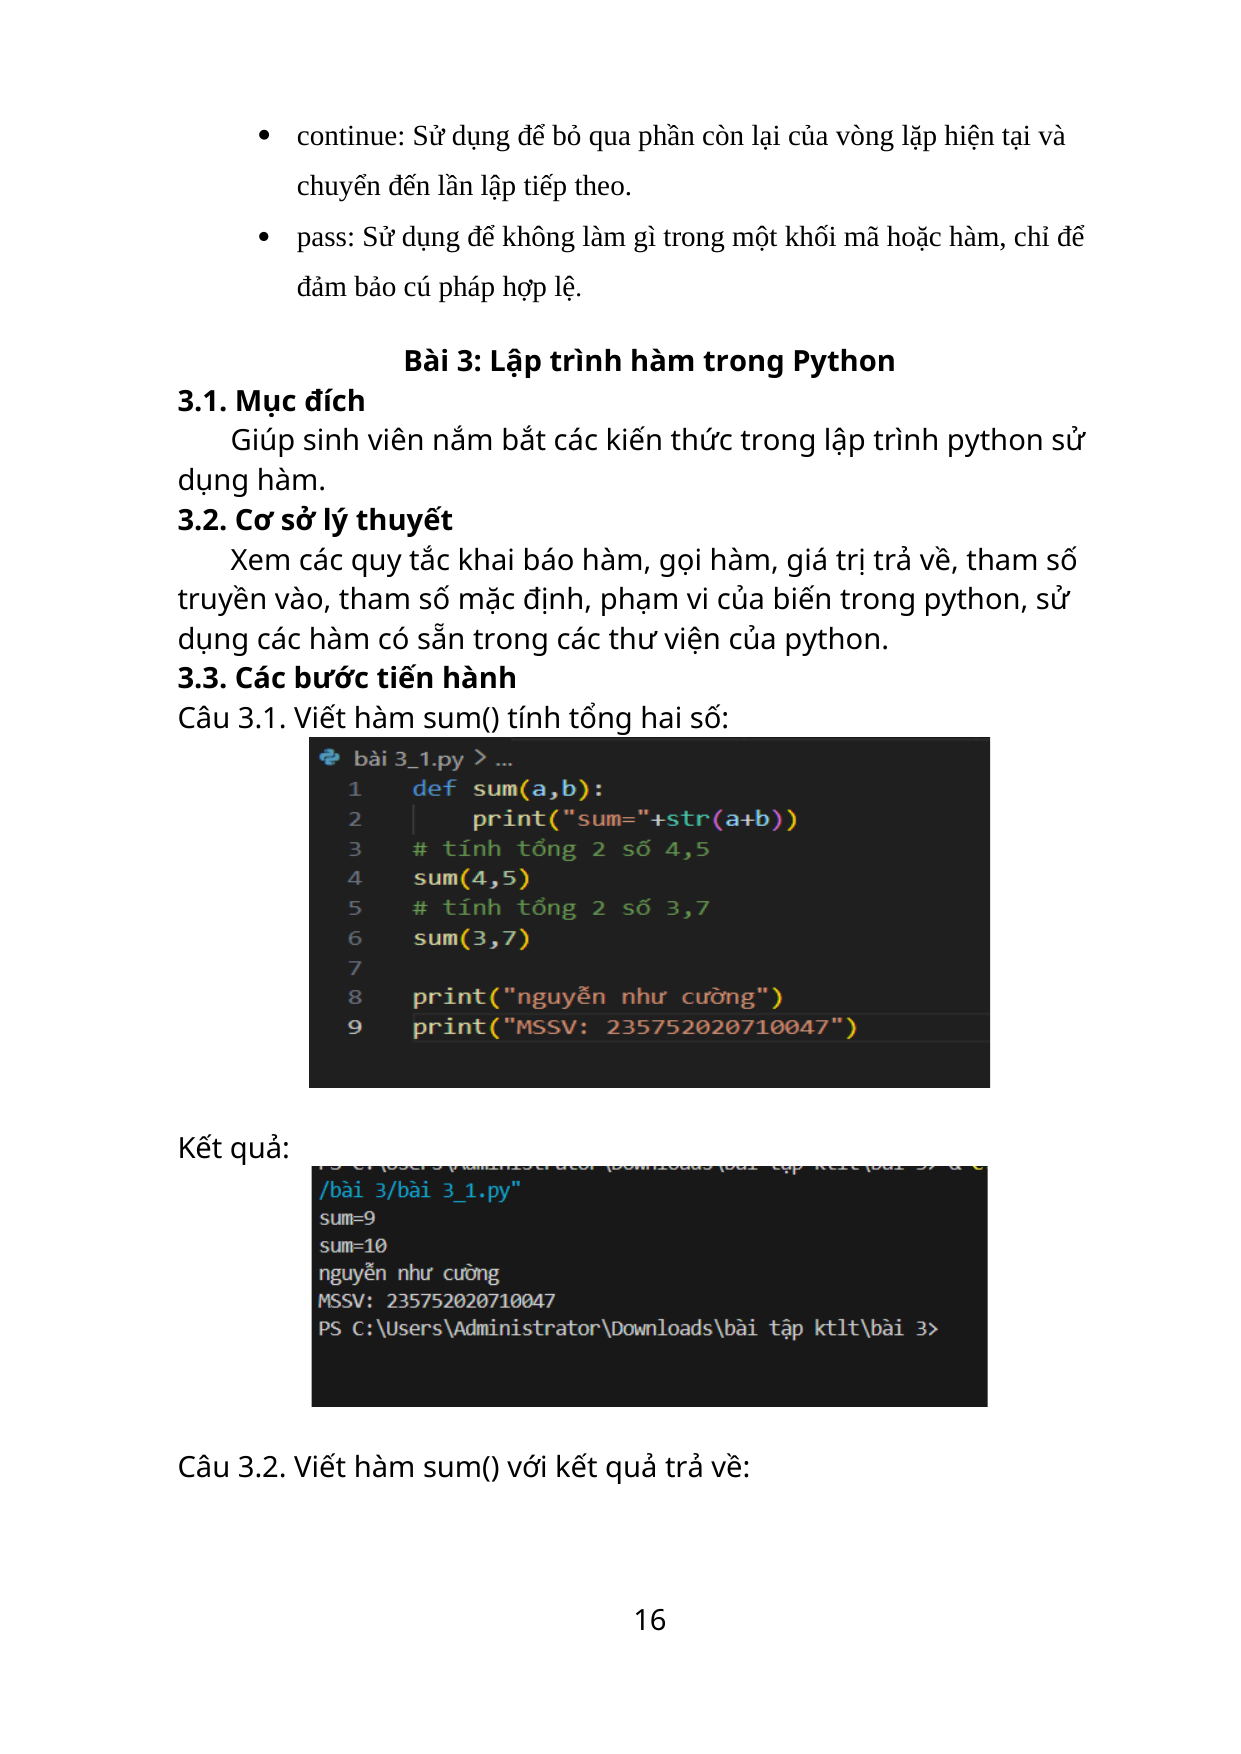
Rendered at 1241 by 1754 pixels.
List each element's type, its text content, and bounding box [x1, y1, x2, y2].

text 3.3. Các bước tiến hành Câu 3.1. Viết hàm sum() tính tổng hai số: [177, 658, 1122, 737]
list pass: Sử dụng để không làm gì trong một khối mã hoặc hàm, chỉ để đảm bảo cú pháp hợp lệ. [259, 219, 1122, 303]
picture [309, 737, 991, 1088]
text 3.1. Mục đích [177, 380, 1122, 420]
text Giúp sinh viên nắm bắt các kiến thức trong lập trình python sử dụng hàm. [177, 420, 1122, 499]
text Xem các quy tắc khai báo hàm, gọi hàm, giá trị trả về, tham số truyền vào, tham số mặc định, phạm vi của biến trong python, sử dụng các hàm có sẵn trong các thư viện của python. [177, 539, 1122, 658]
list continue: Sử dụng để bỏ qua phần còn lại của vòng lặp hiện tại và chuyển đến lần lập tiếp theo. [259, 118, 1122, 202]
text Kết quả: [177, 1127, 1122, 1167]
text Bài 3: Lập trình hàm trong Python [177, 340, 1122, 380]
text 3.2. Cơ sở lý thuyết [177, 499, 1122, 539]
picture [311, 1166, 988, 1407]
text Câu 3.2. Viết hàm sum() với kết quả trả về: [177, 1446, 1122, 1486]
